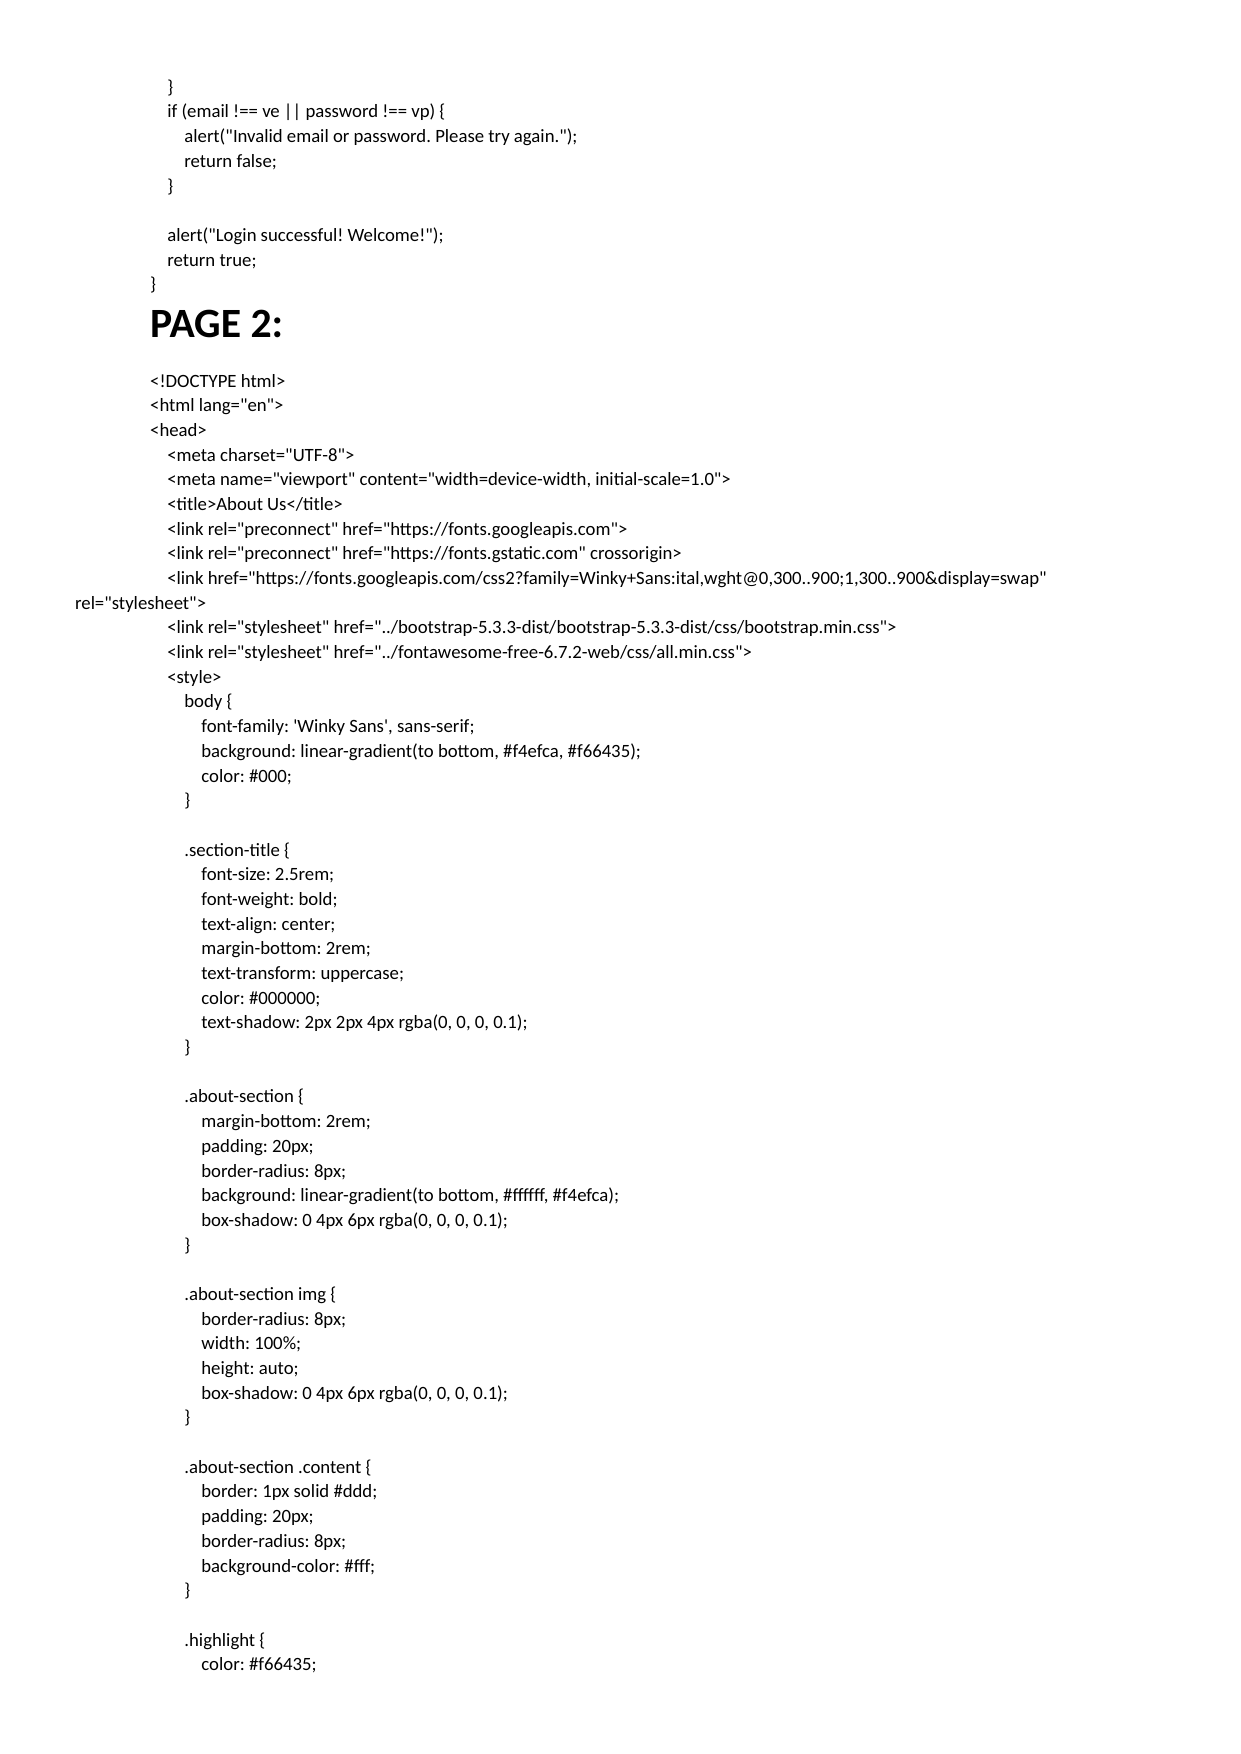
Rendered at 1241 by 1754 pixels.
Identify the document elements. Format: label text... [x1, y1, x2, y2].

text } [75, 788, 1165, 811]
text height: auto; [75, 1356, 1165, 1379]
text body { [75, 690, 1165, 713]
text <link rel="stylesheet" href="../bootstrap-5.3.3-dist/bootstrap-5.3.3-dist/css/bootstrap.min.css"> [75, 616, 1165, 638]
text <style> [75, 665, 1165, 688]
text background: linear-gradient(to bottom, #ffffff, #f4efca); [75, 1183, 1165, 1206]
text <title>About Us</title> [75, 492, 1165, 515]
text <link rel="preconnect" href="https://fonts.gstatic.com" crossorigin> [75, 542, 1165, 564]
text <link rel="stylesheet" href="../fontawesome-free-6.7.2-web/css/all.min.css"> [75, 640, 1165, 663]
text background-color: #fff; [75, 1554, 1165, 1577]
text alert("Invalid email or password. Please try again."); [75, 124, 1165, 147]
text } [75, 1406, 1165, 1428]
text color: #000000; [75, 986, 1165, 1009]
text } [75, 1035, 1165, 1058]
text .section-title { [75, 838, 1165, 861]
text } [75, 1578, 1165, 1601]
text <meta charset="UTF-8"> [75, 443, 1165, 466]
text return false; [75, 149, 1165, 172]
text if (email !== ve || password !== vp) { [75, 100, 1165, 123]
text padding: 20px; [75, 1504, 1165, 1527]
text .about-section { [75, 1085, 1165, 1108]
text } [75, 1233, 1165, 1256]
text color: #000; [75, 764, 1165, 787]
text return true; [75, 248, 1165, 271]
text margin-bottom: 2rem; [75, 937, 1165, 959]
text .about-section .content { [75, 1455, 1165, 1478]
text box-shadow: 0 4px 6px rgba(0, 0, 0, 0.1); [75, 1381, 1165, 1404]
text font-weight: bold; [75, 887, 1165, 910]
text padding: 20px; [75, 1134, 1165, 1157]
text <head> [75, 418, 1165, 441]
text <!DOCTYPE html> [75, 369, 1165, 392]
text } [75, 272, 1165, 295]
text <html lang="en"> [75, 393, 1165, 416]
text border: 1px solid #ddd; [75, 1480, 1165, 1503]
text font-size: 2.5rem; [75, 862, 1165, 885]
text } [75, 75, 1165, 98]
text <link rel="preconnect" href="https://fonts.googleapis.com"> [75, 517, 1165, 540]
text font-family: 'Winky Sans', sans-serif; [75, 714, 1165, 737]
text border-radius: 8px; [75, 1307, 1165, 1330]
text PAGE 2: [75, 297, 1165, 348]
text color: #f66435; [75, 1652, 1165, 1675]
text .highlight { [75, 1628, 1165, 1651]
text box-shadow: 0 4px 6px rgba(0, 0, 0, 0.1); [75, 1208, 1165, 1231]
text margin-bottom: 2rem; [75, 1109, 1165, 1132]
text text-shadow: 2px 2px 4px rgba(0, 0, 0, 0.1); [75, 1011, 1165, 1033]
text border-radius: 8px; [75, 1159, 1165, 1182]
text <link href="https://fonts.googleapis.com/css2?family=Winky+Sans:ital,wght@0,300..900;1,300..900&display=swap" rel="stylesheet"> [75, 566, 1165, 614]
text text-align: center; [75, 912, 1165, 935]
text alert("Login successful! Welcome!"); [75, 223, 1165, 246]
text width: 100%; [75, 1332, 1165, 1354]
text <meta name="viewport" content="width=device-width, initial-scale=1.0"> [75, 467, 1165, 490]
text background: linear-gradient(to bottom, #f4efca, #f66435); [75, 739, 1165, 762]
text .about-section img { [75, 1282, 1165, 1305]
text } [75, 174, 1165, 197]
text border-radius: 8px; [75, 1529, 1165, 1552]
text text-transform: uppercase; [75, 961, 1165, 984]
